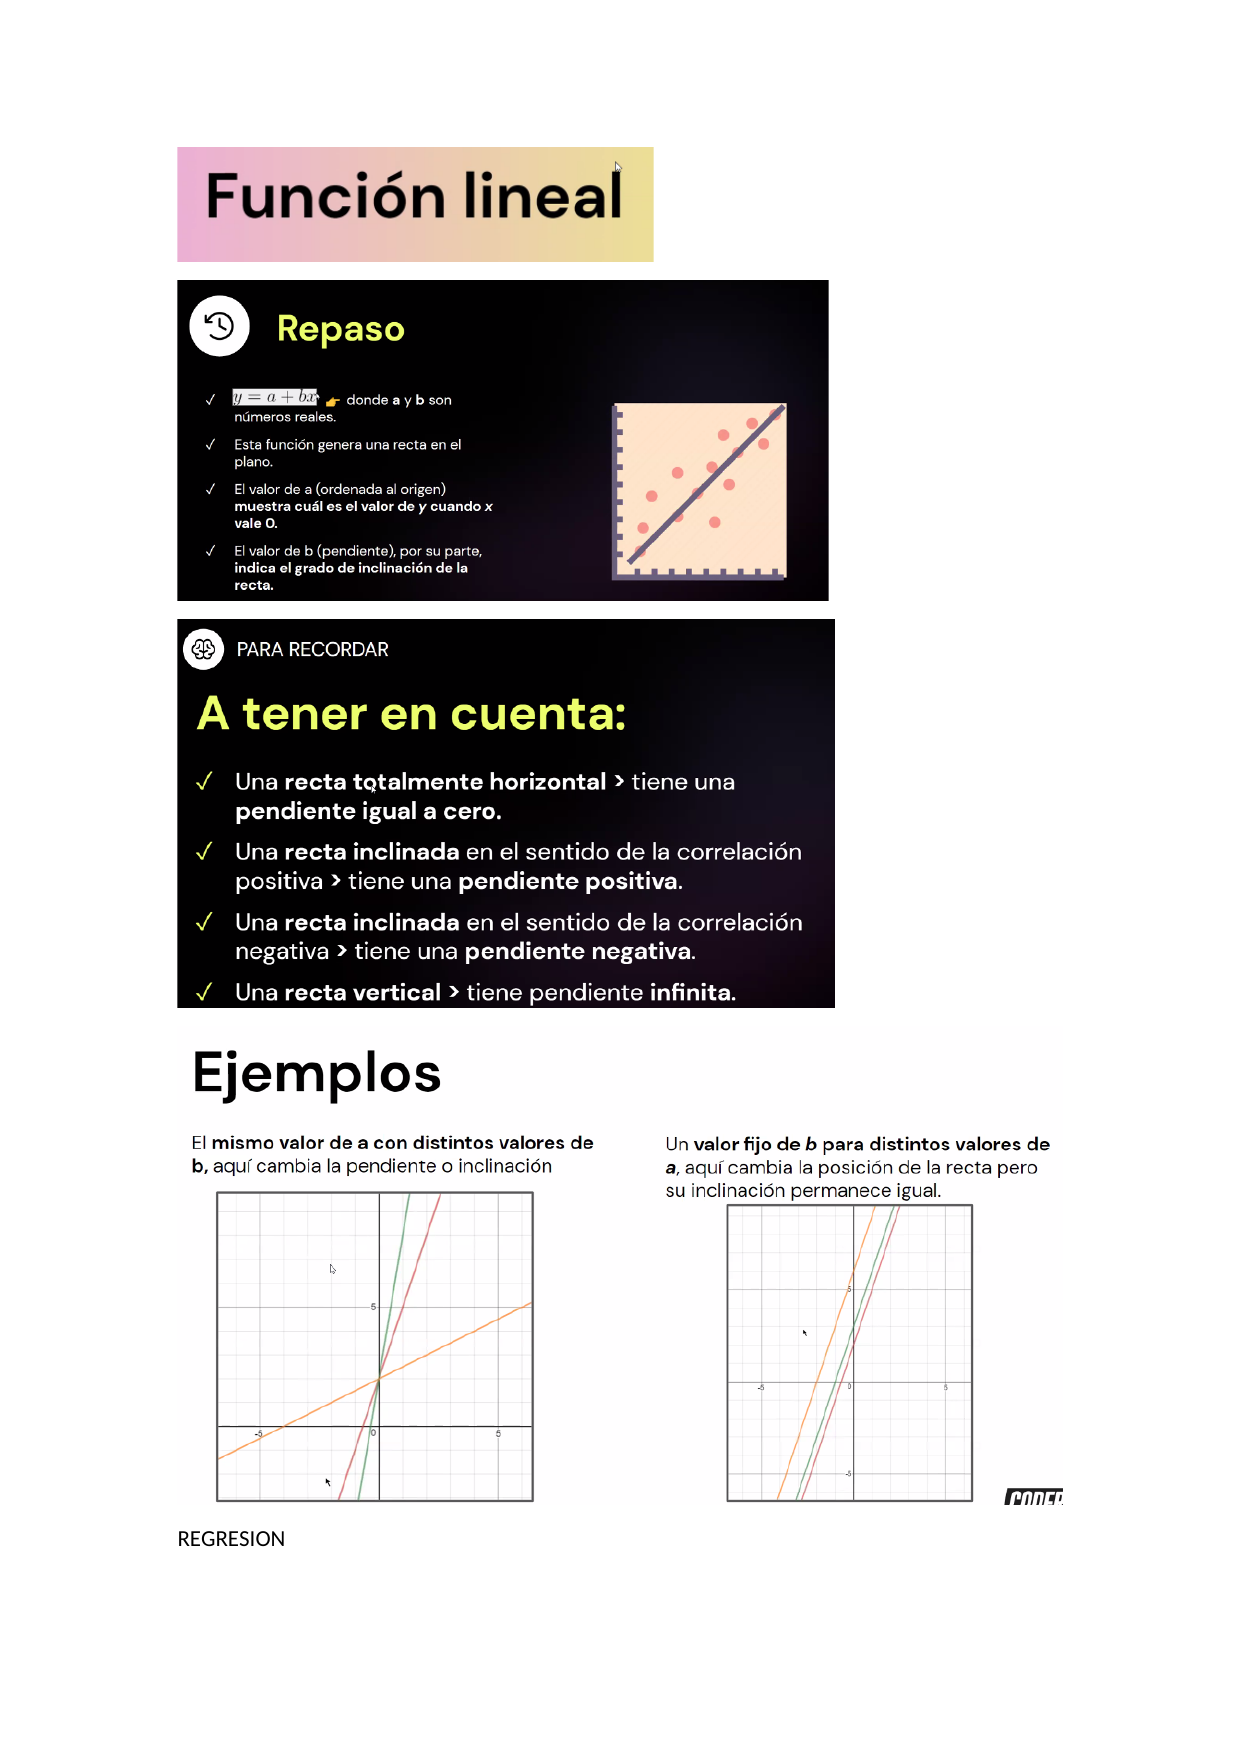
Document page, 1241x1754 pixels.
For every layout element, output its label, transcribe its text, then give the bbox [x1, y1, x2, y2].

picture [177, 147, 654, 262]
picture [177, 1026, 1063, 1505]
picture [177, 619, 835, 1008]
text REGRESION [177, 1524, 1063, 1552]
picture [177, 280, 829, 601]
